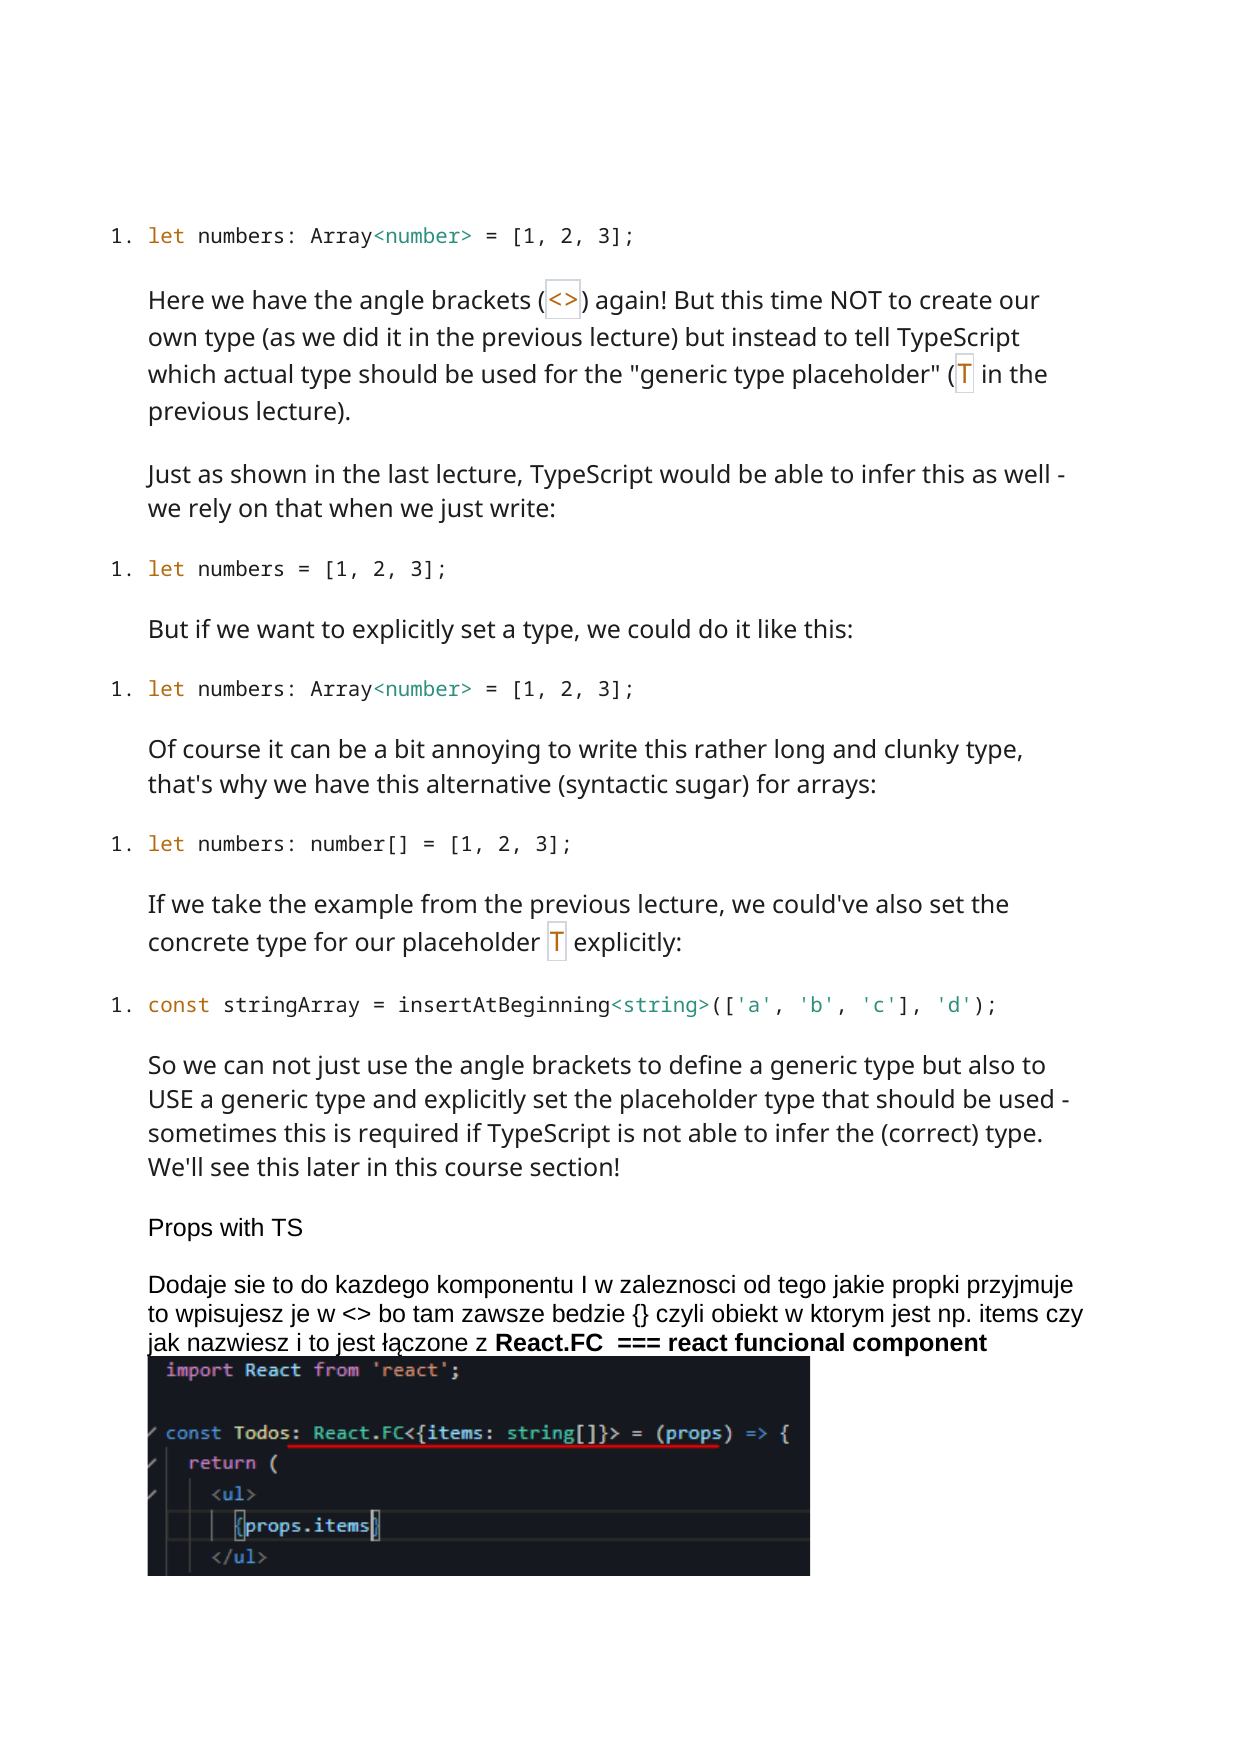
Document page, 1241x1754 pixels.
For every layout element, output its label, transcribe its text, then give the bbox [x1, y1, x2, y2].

text So we can not just use the angle brackets to define a generic type but also to USE a generic type and explicitly set the placeholder type that should be used - sometimes this is required if TypeScript is not able to infer the (correct) type. We'll see this later in this course section! [148, 1048, 1093, 1184]
text Here we have the angle brackets (<>) again! But this time NOT to create our own type (as we did it in the previous lecture) but instead to tell TypeScript which actual type should be used for the "generic type placeholder" (T in the previous lecture). [148, 279, 1093, 427]
text Dodaje sie to do kazdego komponentu I w zaleznosci od tego jakie propki przyjmuje to wpisujesz je w <> bo tam zawsze bedzie {} czyli obiekt w ktorym jest np. items czy jak nazwiesz i to jest łączone z React.FC === react funcional component [148, 1270, 1093, 1357]
list let numbers = [1, 2, 3]; [110, 554, 1093, 582]
list const stringArray = insertAtBeginning<string>(['a', 'b', 'c'], 'd'); [110, 990, 1093, 1019]
list let numbers: Array<number> = [1, 2, 3]; [110, 222, 1093, 250]
picture [147, 1356, 810, 1576]
list let numbers: Array<number> = [1, 2, 3]; [110, 674, 1093, 703]
text Just as shown in the last lecture, TypeScript would be able to infer this as well - we rely on that when we just write: [148, 456, 1093, 524]
text If we take the example from the previous lecture, we could've also set the concrete type for our placeholder T explicitly: [148, 887, 1093, 961]
text Of course it can be a bit annoying to write this rather long and clunky type, that's why we have this alternative (syntactic sugar) for arrays: [148, 732, 1093, 800]
text Props with TS [148, 1213, 1093, 1242]
list let numbers: number[] = [1, 2, 3]; [110, 829, 1093, 858]
text But if we want to explicitly set a type, we could do it like this: [148, 611, 1093, 645]
